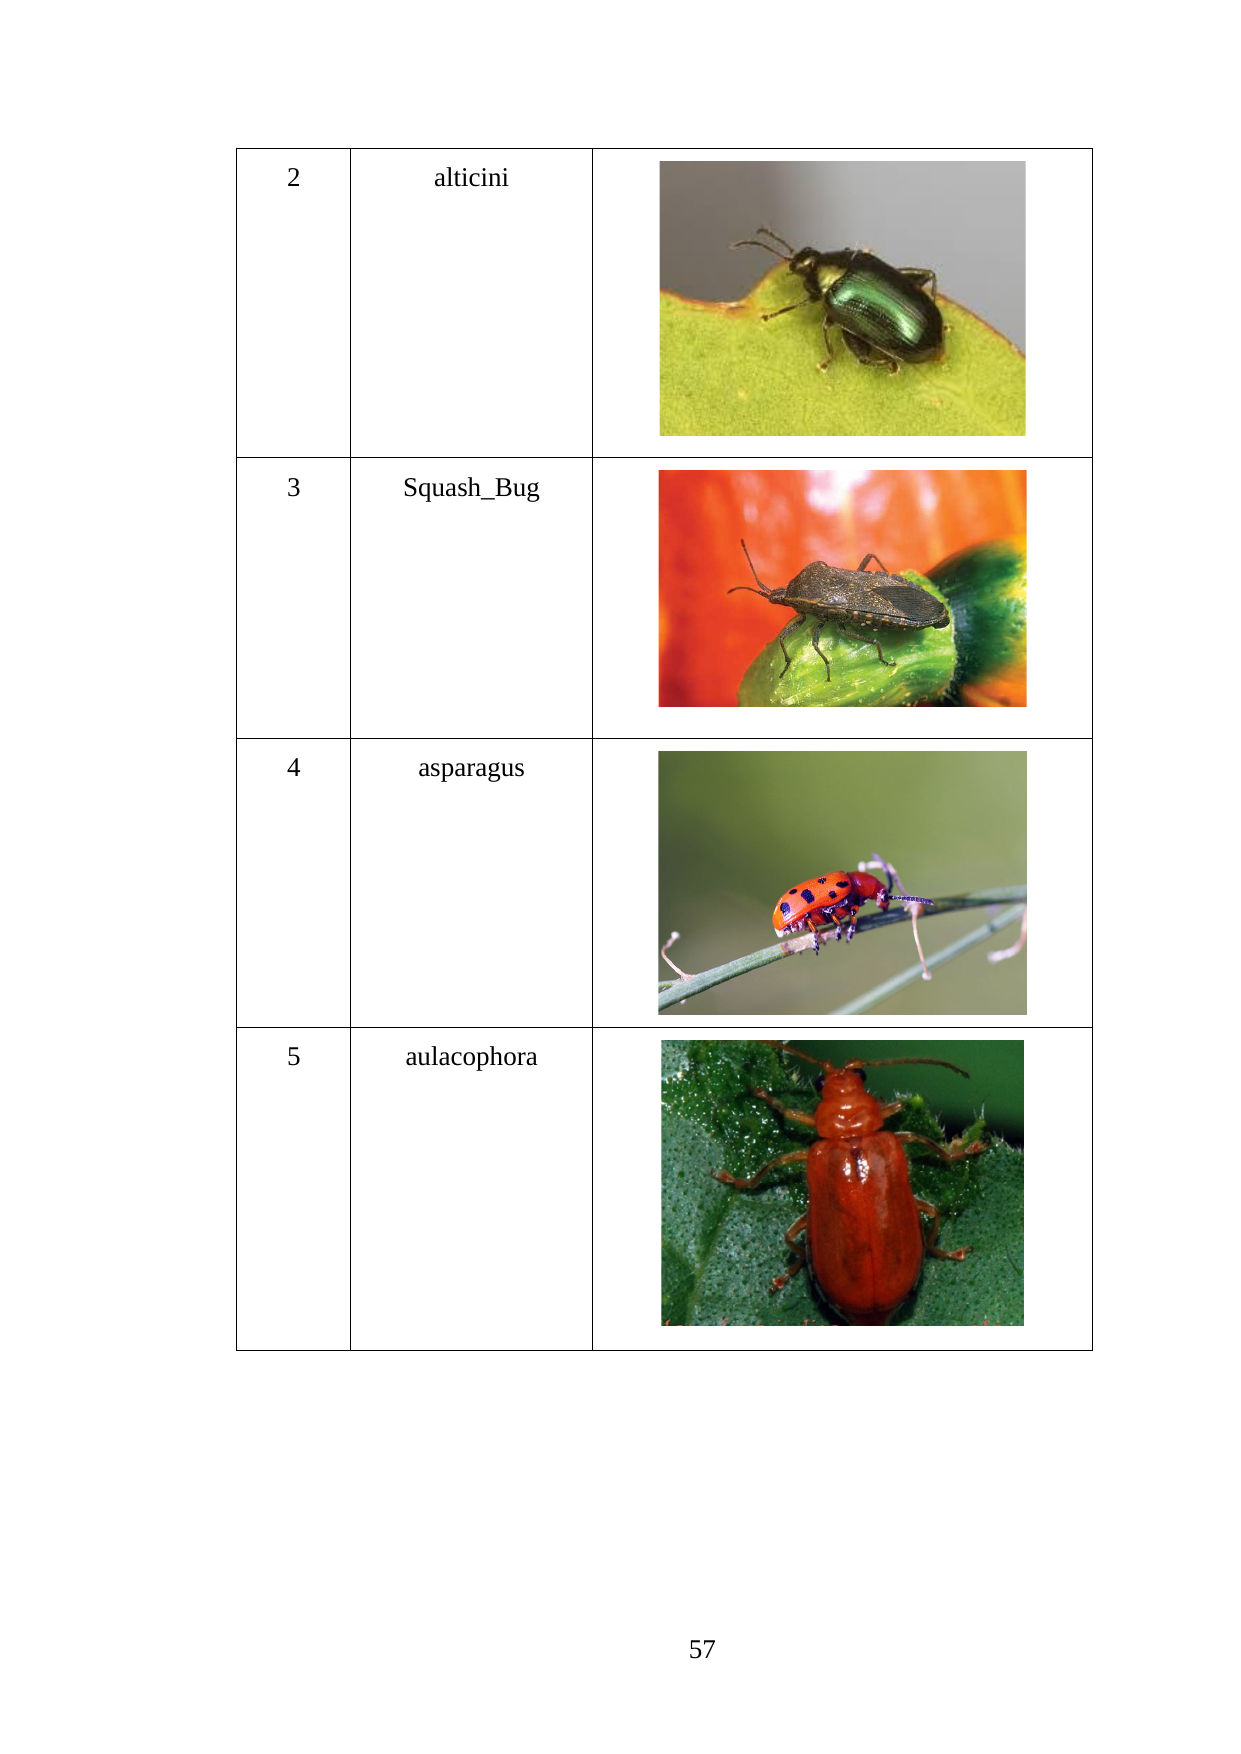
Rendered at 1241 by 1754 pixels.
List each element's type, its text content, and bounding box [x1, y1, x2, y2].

table_cell 4 [237, 739, 350, 1027]
table_cell [593, 149, 1092, 457]
table_cell 5 [237, 1028, 350, 1350]
table_cell alticini [351, 149, 592, 457]
table_cell [593, 458, 1092, 737]
picture [658, 751, 1027, 1015]
picture [658, 470, 1027, 707]
table_cell [593, 739, 1092, 1027]
table_cell 3 [237, 458, 350, 737]
table_cell [593, 1028, 1092, 1350]
table_cell aulacophora [351, 1028, 592, 1350]
picture [659, 161, 1026, 436]
table_cell Squash_Bug [351, 458, 592, 737]
picture [661, 1040, 1024, 1326]
table_cell 2 [237, 149, 350, 457]
table_cell asparagus [351, 739, 592, 1027]
